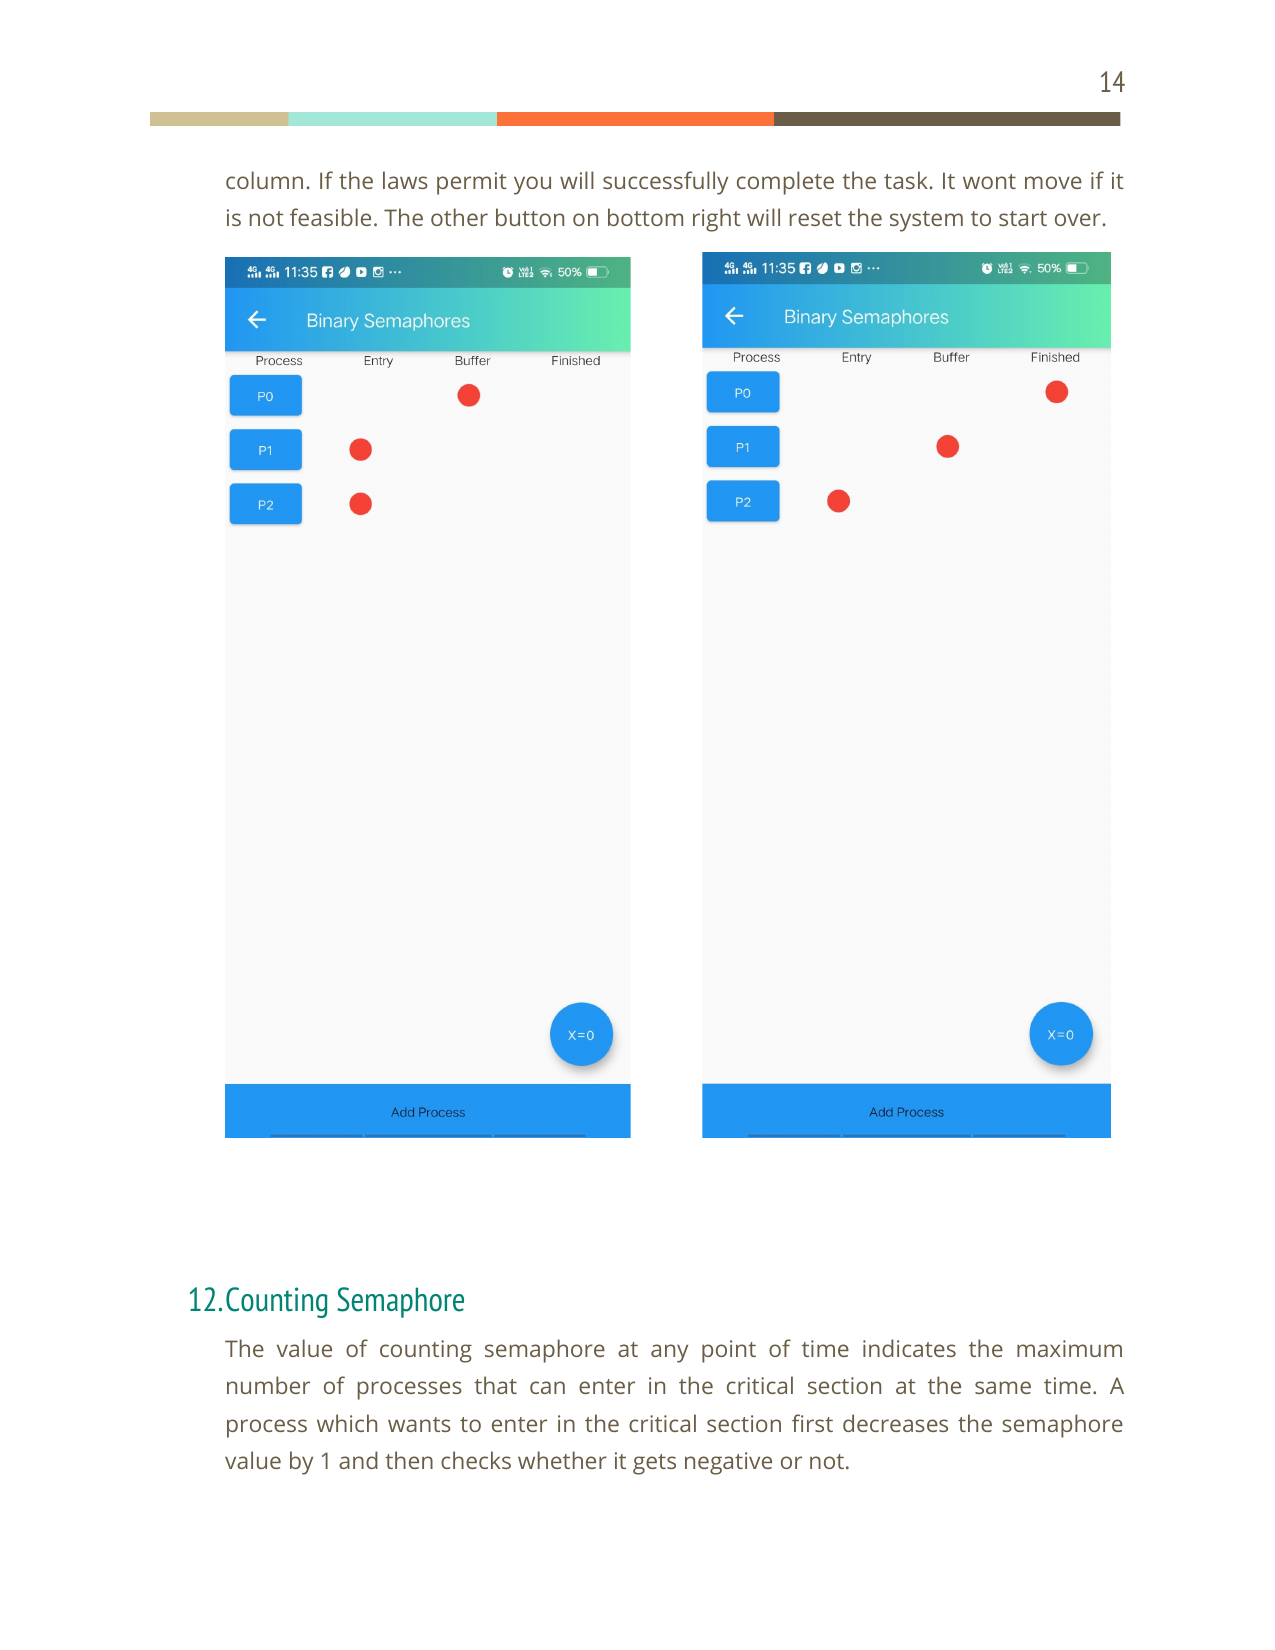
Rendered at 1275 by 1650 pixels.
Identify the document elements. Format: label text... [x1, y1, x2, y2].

text The value of counting semaphore at any point of time indicates the maximum number of processes that can enter in the critical section at the same time. A process which wants to enter in the critical section first decreases the semaphore value by 1 and then checks whether it gets negative or not. [225, 1333, 1125, 1476]
picture [225, 257, 631, 1138]
subtitle Counting Semaphore [187, 1277, 1125, 1320]
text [225, 165, 1125, 233]
picture [702, 252, 1111, 1138]
picture [150, 112, 1121, 126]
